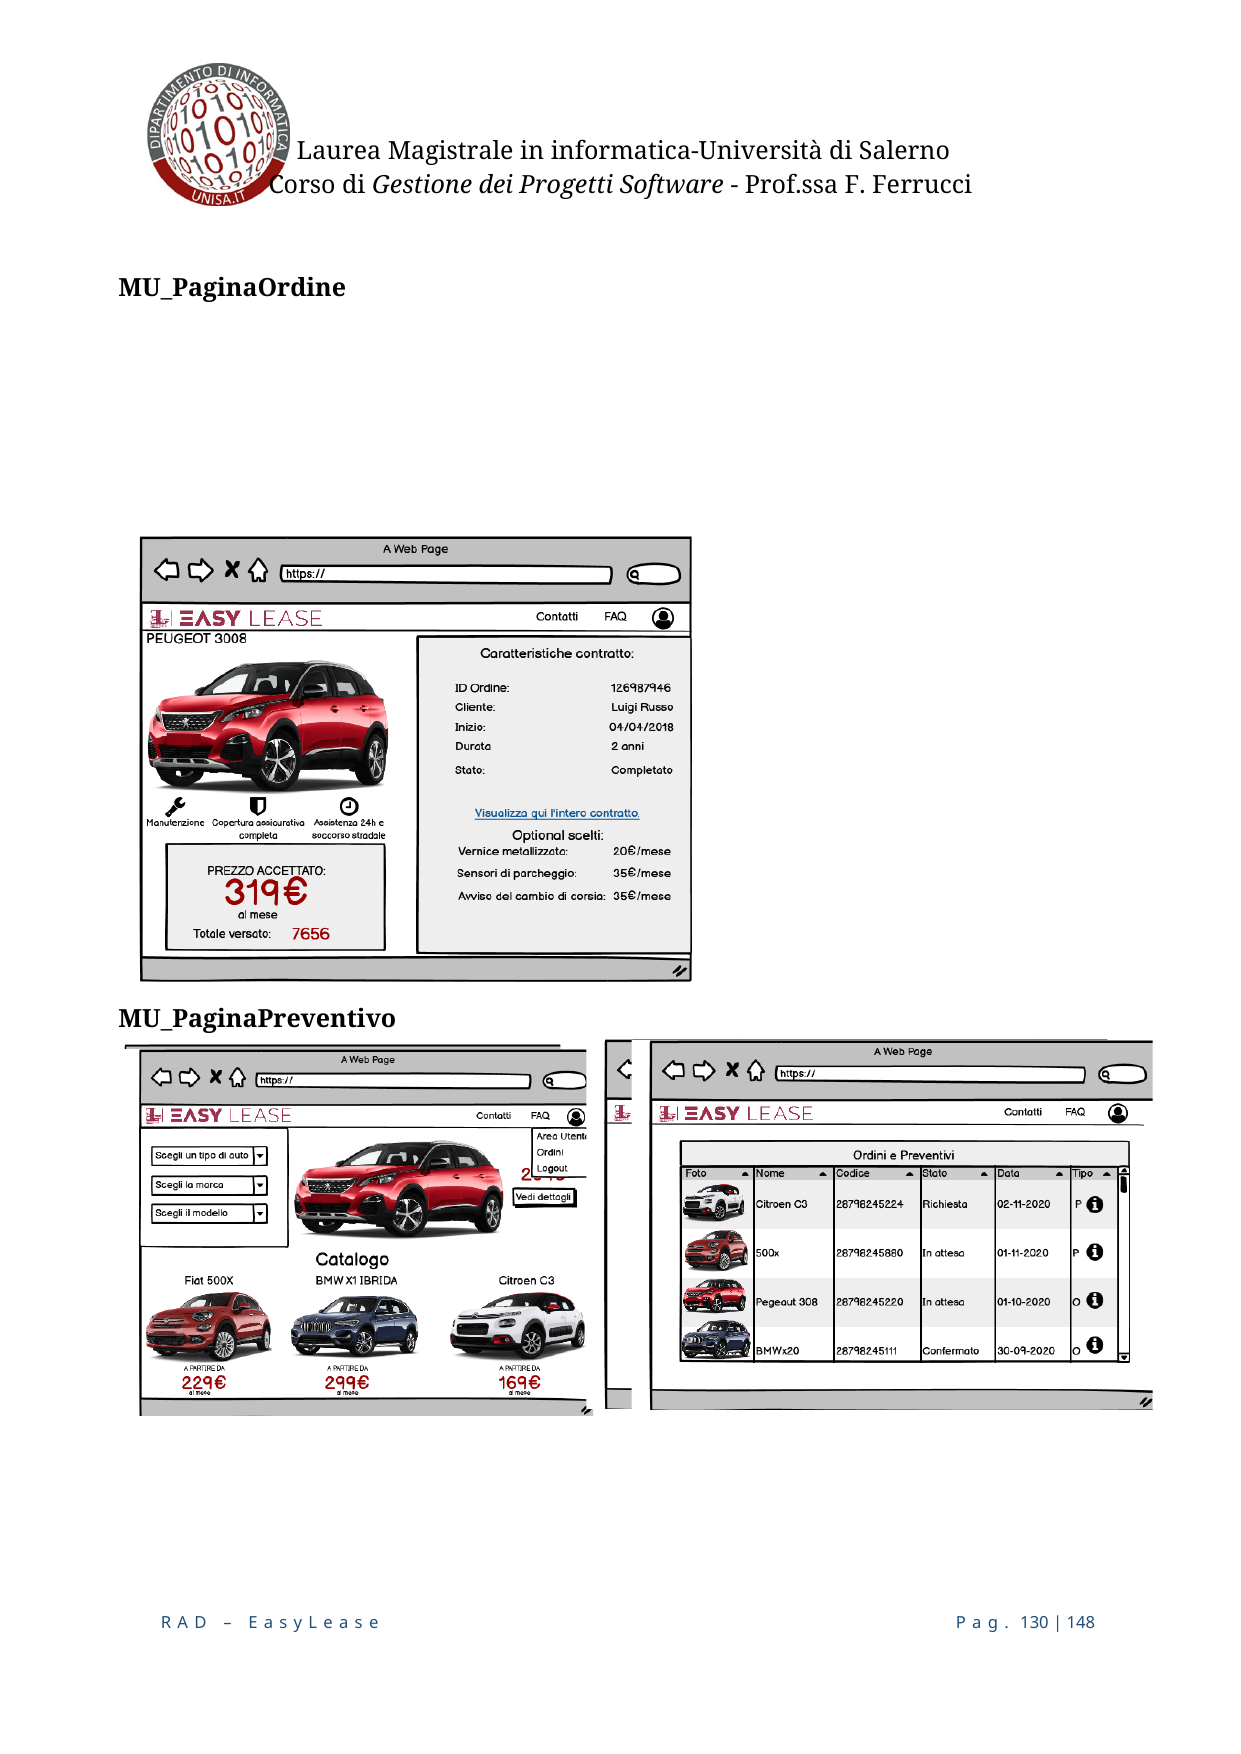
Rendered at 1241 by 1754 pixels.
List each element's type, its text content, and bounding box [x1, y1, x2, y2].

picture [104, 1039, 1153, 1416]
text MU_PaginaOrdine [118, 269, 1122, 303]
text MU_PaginaPreventivo [118, 1001, 1122, 1035]
picture [118, 536, 692, 982]
picture [147, 63, 290, 206]
